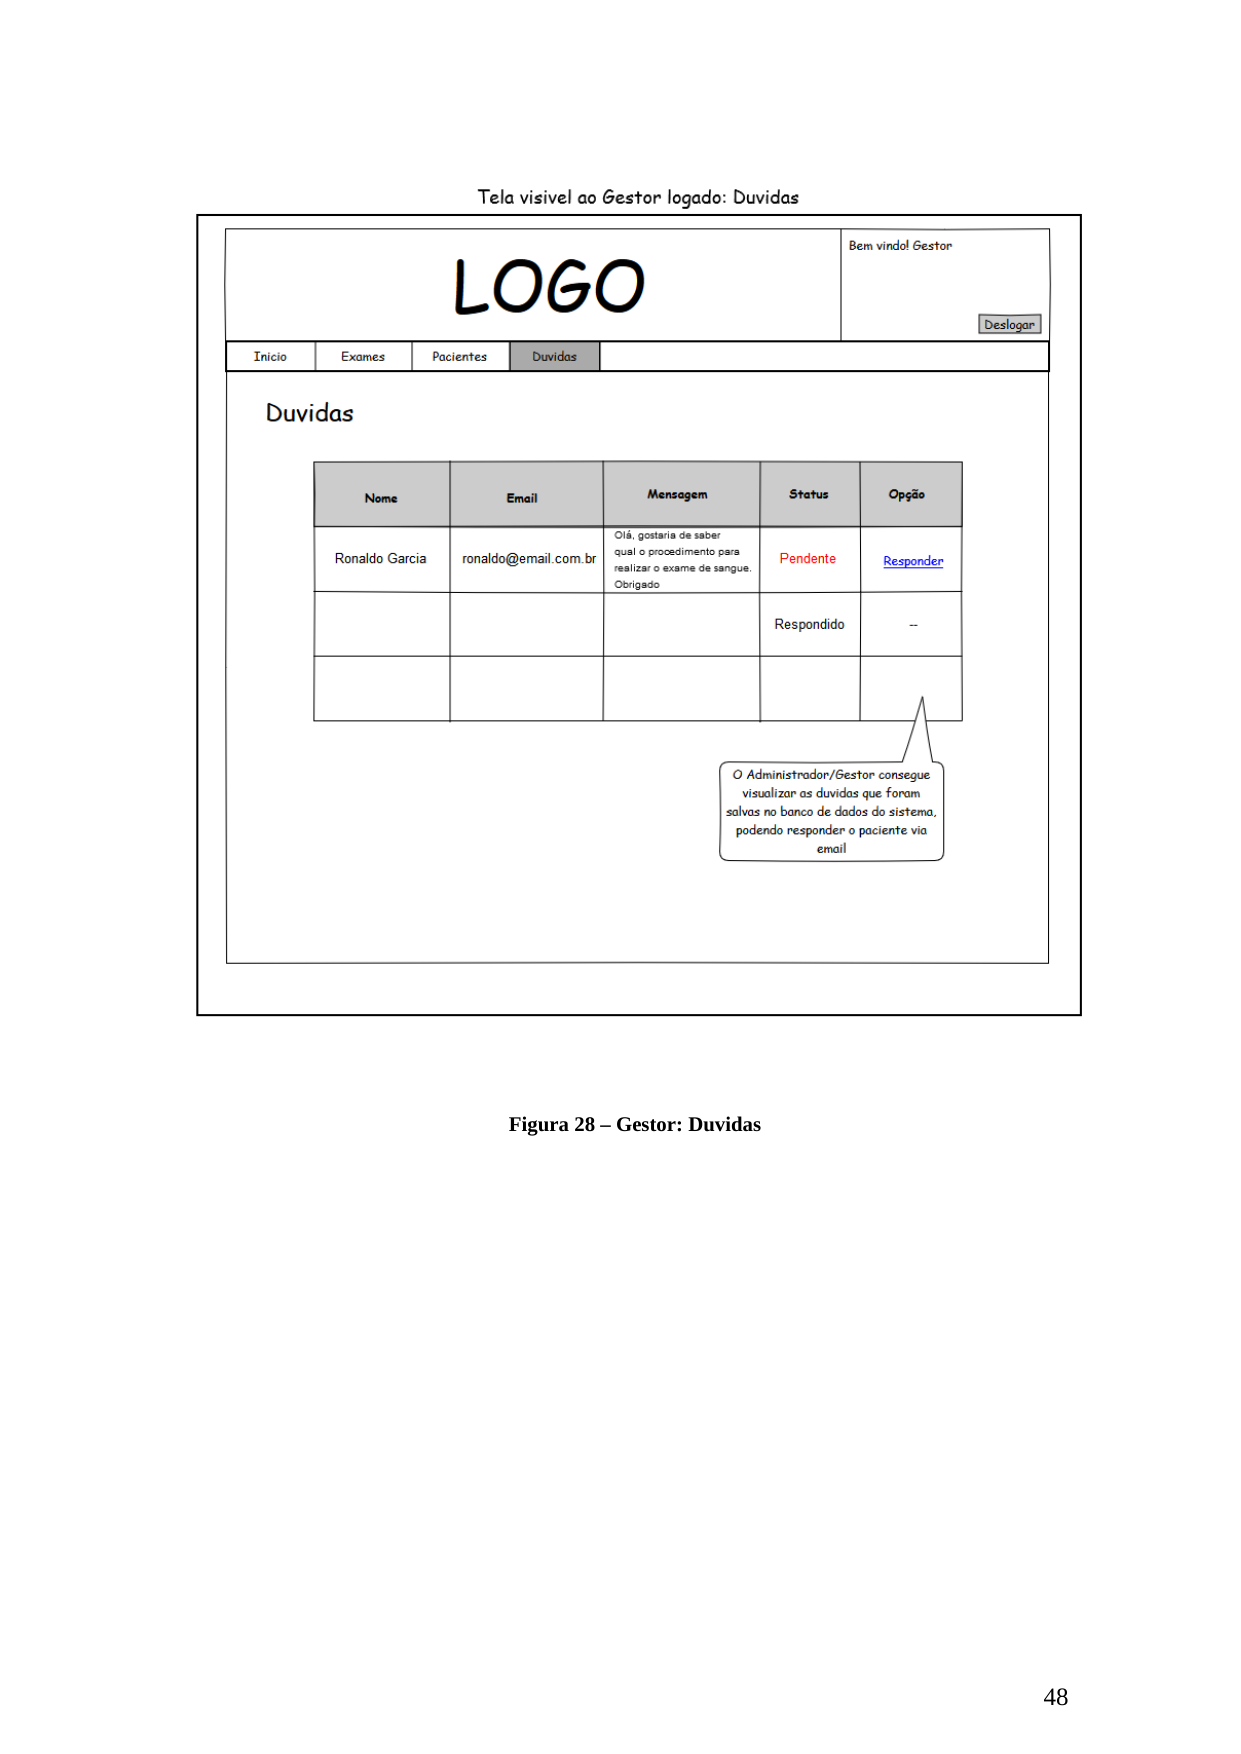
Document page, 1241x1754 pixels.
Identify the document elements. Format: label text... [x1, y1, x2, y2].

text Figura – Gestor: Duvidas [148, 1112, 1122, 1136]
picture [147, 177, 1122, 1085]
